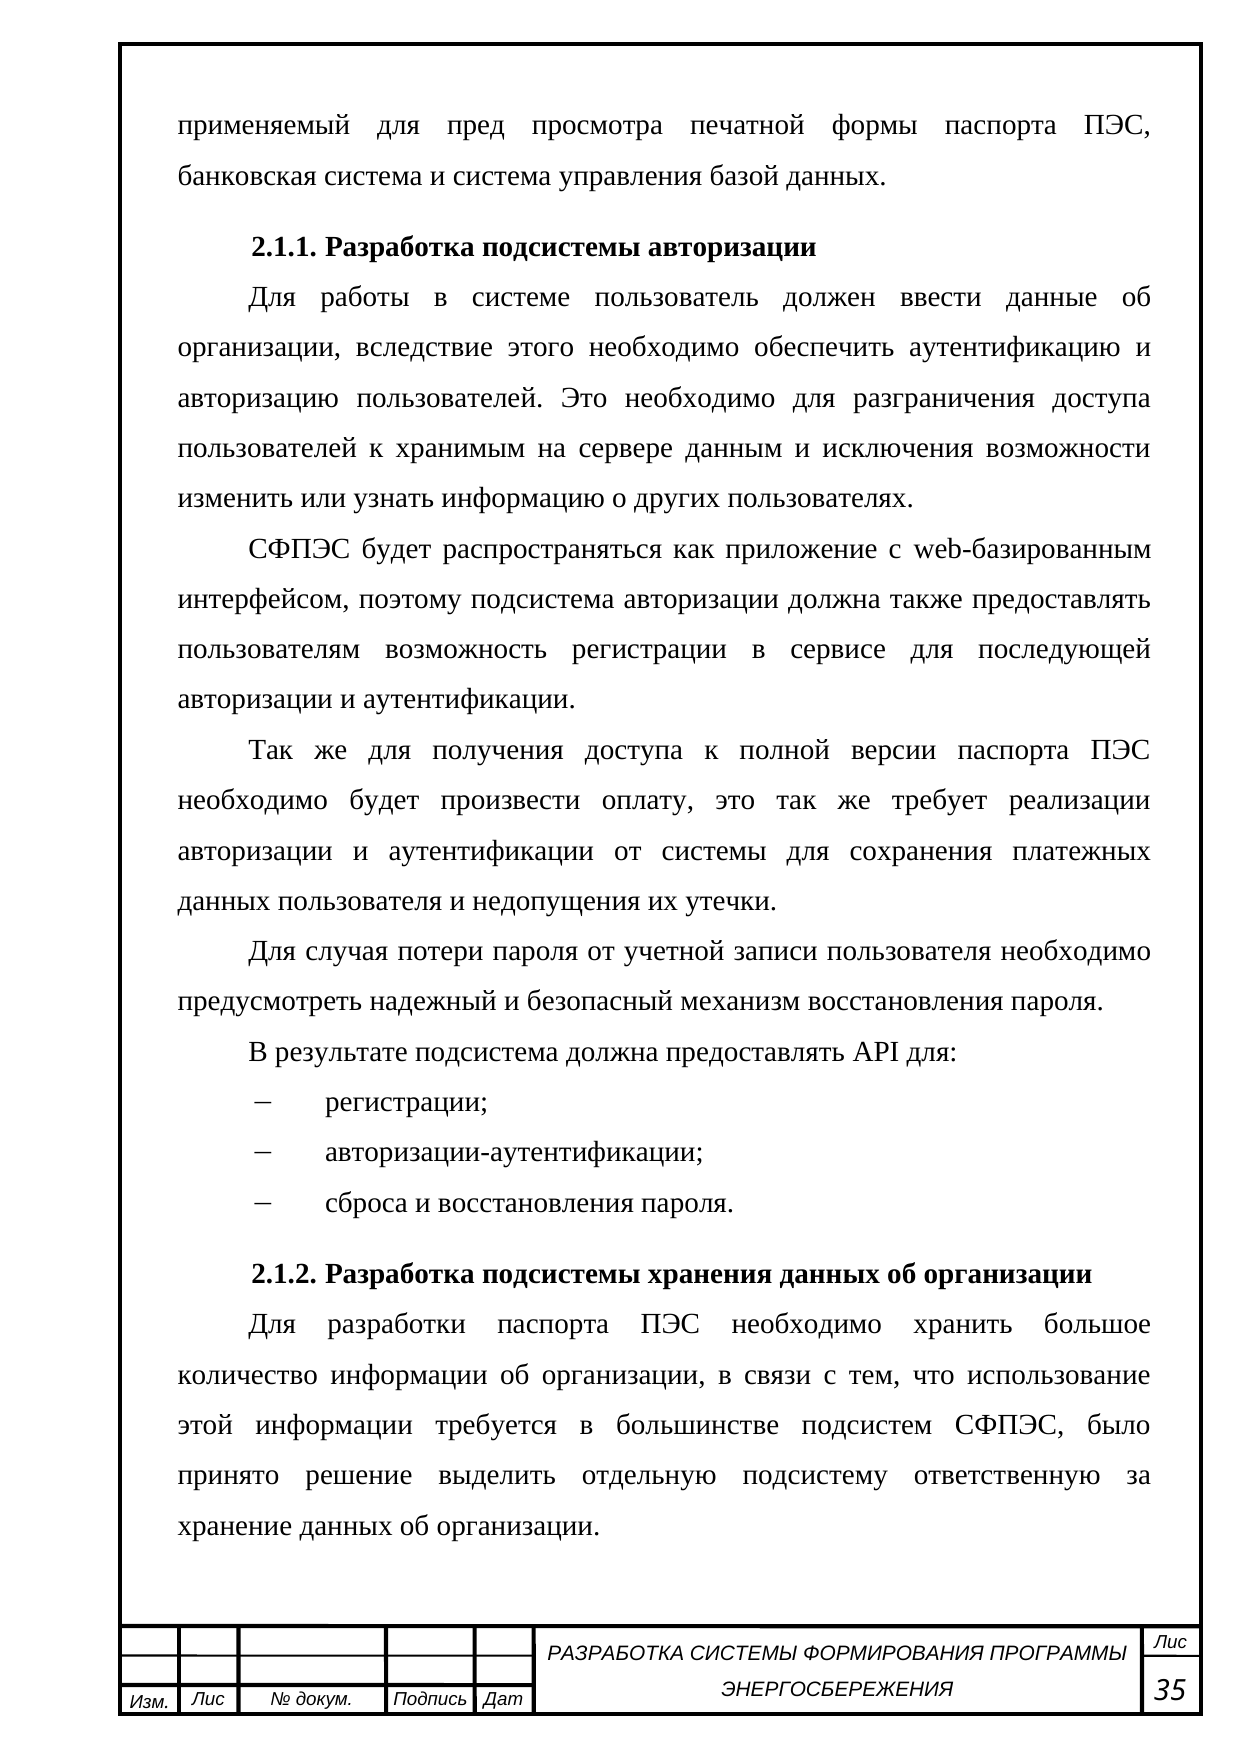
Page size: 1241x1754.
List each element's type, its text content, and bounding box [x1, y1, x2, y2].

text В результате подсистема должна предоставлять API для: [177, 1034, 1152, 1067]
list авторизации-аутентификации; [177, 1134, 1152, 1168]
list регистрации; [177, 1084, 1152, 1118]
subtitle Разработка подсистемы хранения данных об организации [177, 1256, 1152, 1290]
list сброса и восстановления пароля. [177, 1185, 1152, 1219]
text СФПЭС будет распространяться как приложение с web-базированным интерфейсом, поэтому подсистема авторизации должна также предоставлять пользователям возможность регистрации в сервисе для последующей авторизации и аутентификации. [177, 531, 1152, 715]
text Так же для получения доступа к полной версии паспорта ПЭС необходимо будет произвести оплату, это так же требует реализации авторизации и аутентификации от системы для сохранения платежных данных пользователя и недопущения их утечки. [177, 732, 1152, 916]
text Для работы в системе пользователь должен ввести данные об организации, вследствие этого необходимо обеспечить аутентификацию и авторизацию пользователей. Это необходимо для разграничения доступа пользователей к хранимым на сервере данным и исключения возможности изменить или узнать информацию о других пользователях. [177, 279, 1152, 514]
text Для случая потери пароля от учетной записи пользователя необходимо предусмотреть надежный и безопасный механизм восстановления пароля. [177, 933, 1152, 1017]
subtitle Разработка подсистемы авторизации [177, 229, 1152, 262]
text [177, 107, 1152, 191]
text Для разработки паспорта ПЭС необходимо хранить большое количество информации об организации, в связи с тем, что использование этой информации требуется в большинстве подсистем СФПЭС, было принято решение выделить отдельную подсистему ответственную за хранение данных об организации. [177, 1307, 1152, 1541]
